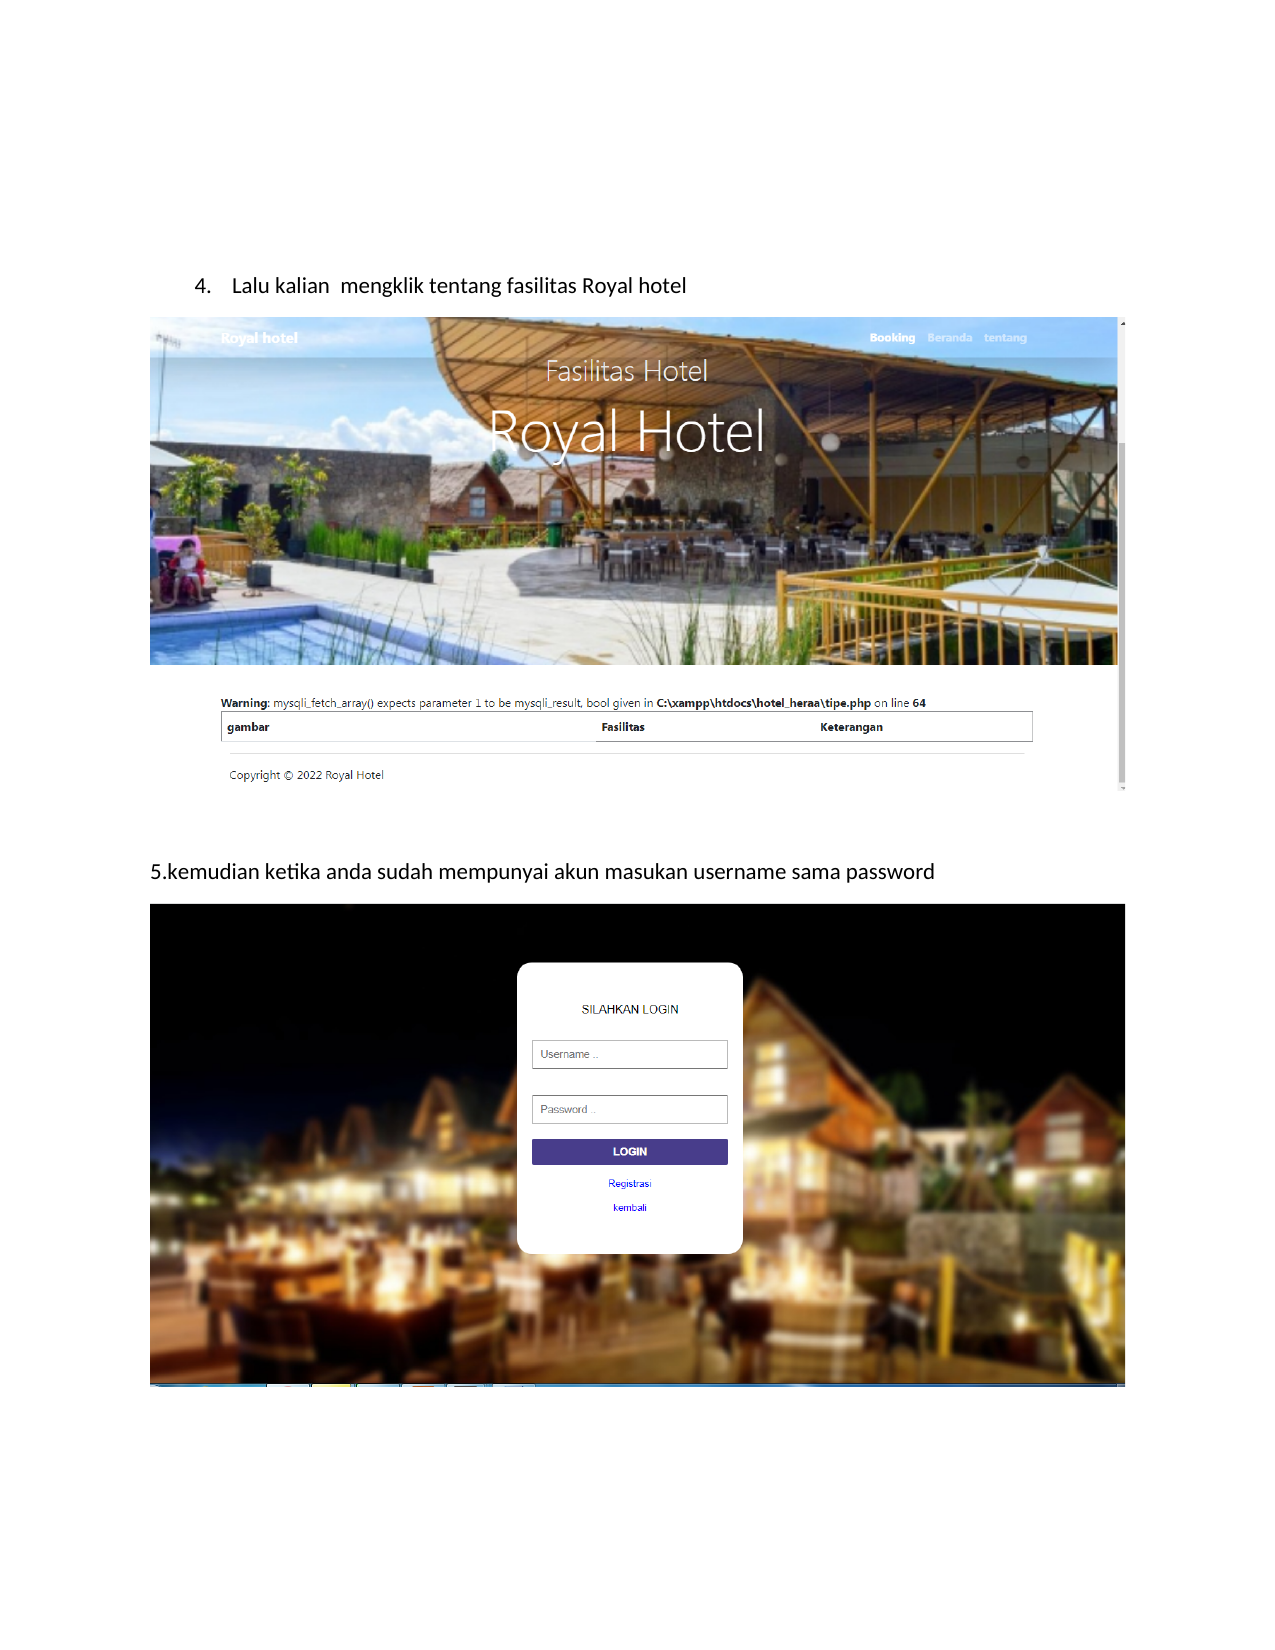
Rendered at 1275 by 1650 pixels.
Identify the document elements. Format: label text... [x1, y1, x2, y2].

list Lalu kalian mengklik tentang fasilitas Royal hotel [194, 271, 1125, 299]
picture [150, 317, 1125, 791]
picture [150, 903, 1125, 1387]
text 5.kemudian ketika anda sudah mempunyai akun masukan username sama password [150, 857, 1125, 885]
